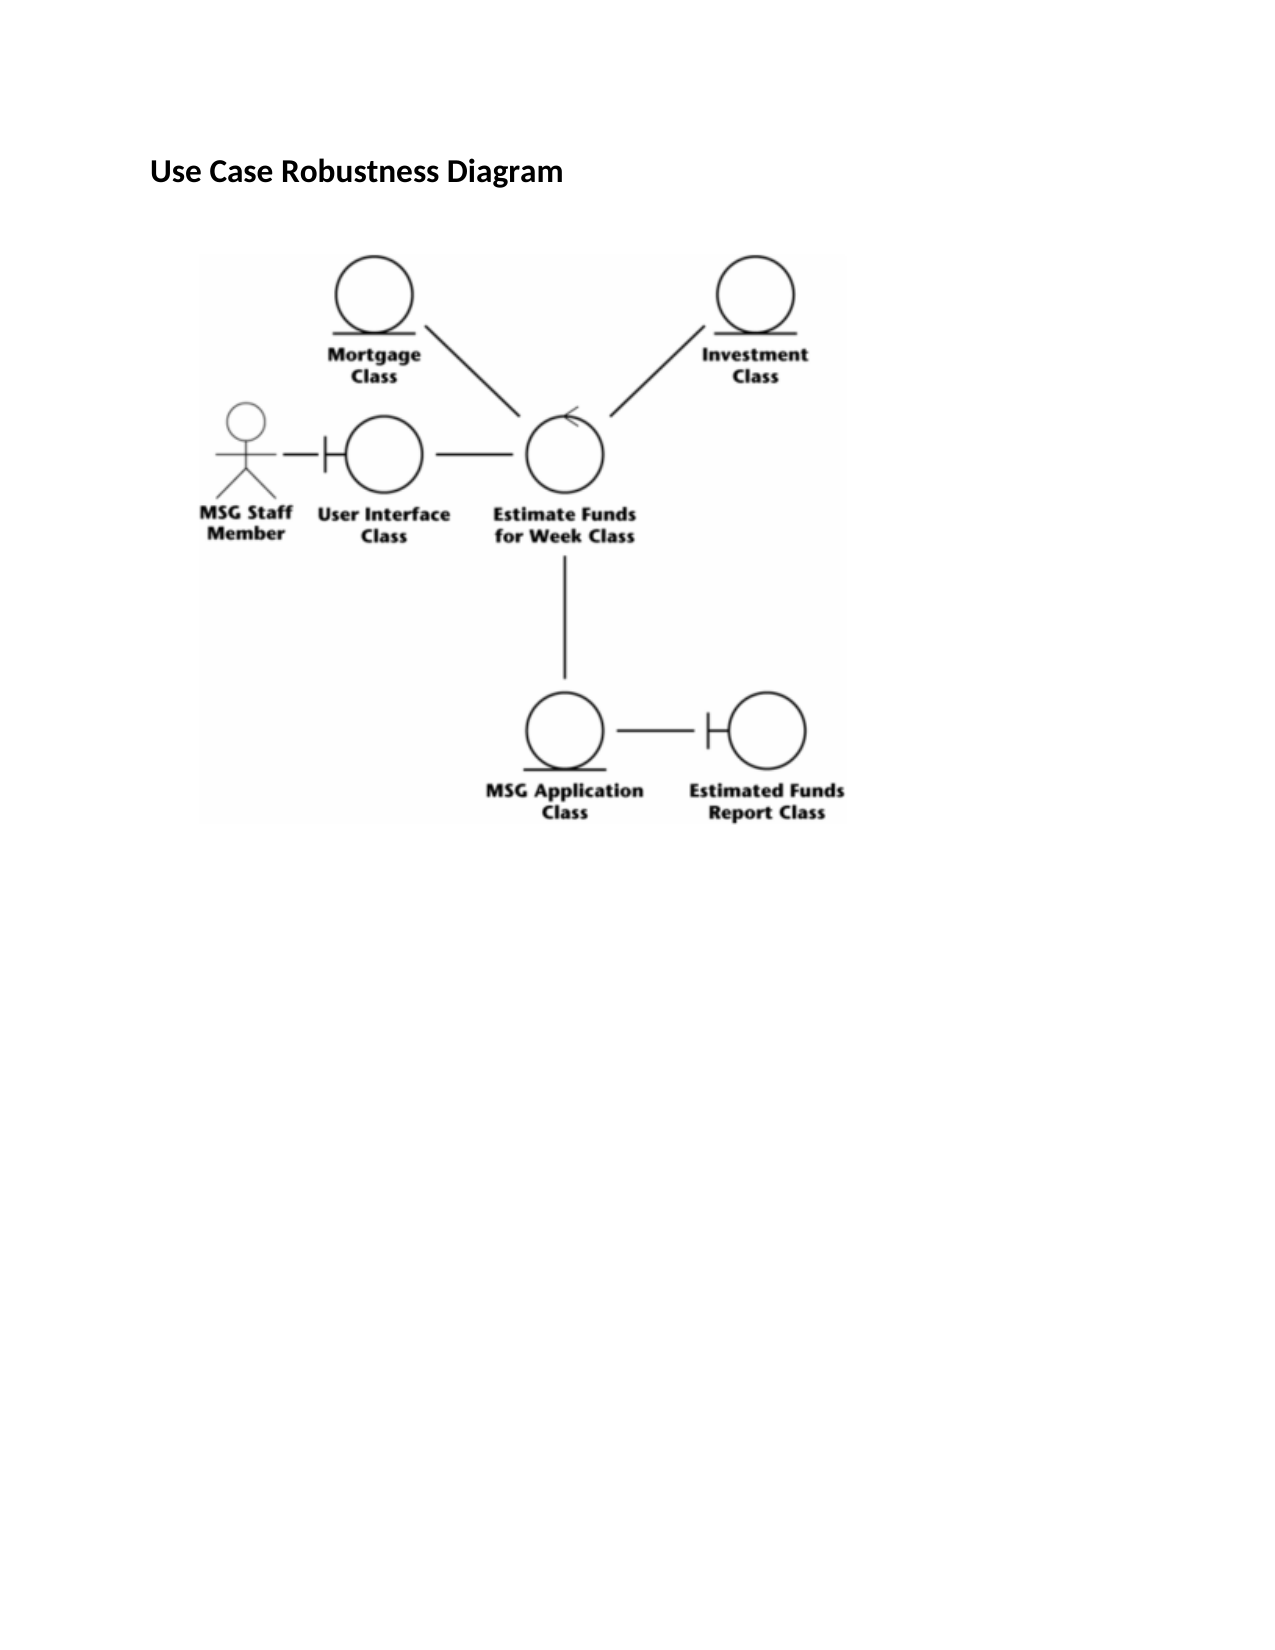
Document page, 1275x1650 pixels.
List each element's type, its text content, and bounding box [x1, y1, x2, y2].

picture [150, 210, 882, 856]
text Use Case Robustness Diagram [150, 150, 1125, 191]
